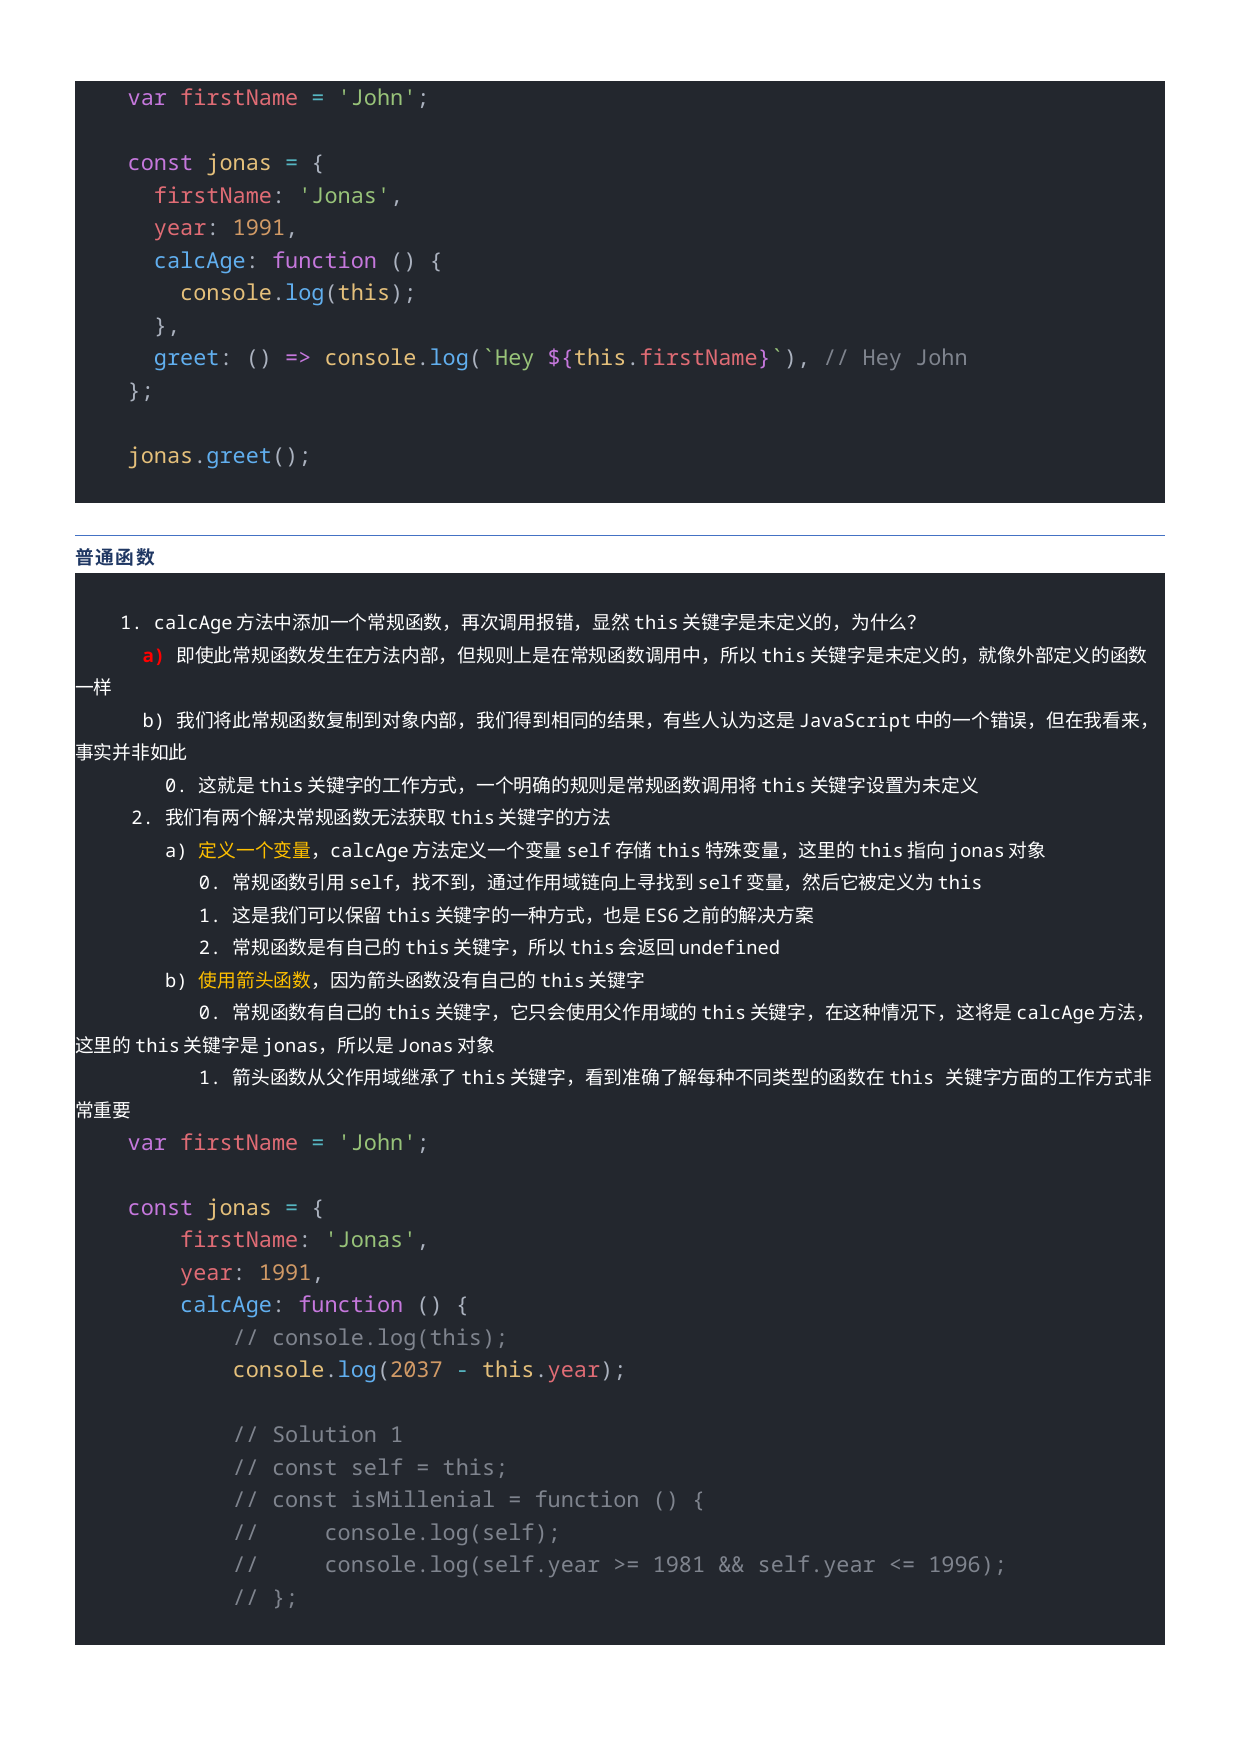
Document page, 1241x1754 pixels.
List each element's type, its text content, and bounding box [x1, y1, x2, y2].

text a) 定义一个变量，calcAge方法定义一个变量self存储this特殊变量，这里的this指向jonas对象 [75, 833, 1165, 865]
text a) 即使此常规函数发生在方法内部，但规则上是在常规函数调用中，所以this关键字是未定义的，就像外部定义的函数一样 [75, 638, 1165, 703]
text firstName: 'Jonas', [75, 1223, 1165, 1255]
text const jonas = { [75, 146, 1165, 178]
text // }; [75, 1580, 1165, 1613]
text // Solution 1 [75, 1418, 1165, 1450]
text // console.log(this); [75, 1320, 1165, 1353]
text var firstName = 'John'; [75, 81, 1165, 113]
text greet: () => console.log(`Hey ${this.firstName}`), // Hey John [75, 341, 1165, 373]
text firstName: 'Jonas', [75, 178, 1165, 211]
text year: 1991, [75, 211, 1165, 243]
text console.log(this); [75, 276, 1165, 308]
text year: 1991, [75, 1255, 1165, 1288]
text 1. 箭头函数从父作用域继承了this关键字，看到准确了解每种不同类型的函数在 this 关键字方面的工作方式非常重要 [75, 1060, 1165, 1125]
text 1. 这是我们可以保留this关键字的一种方式，也是ES6之前的解决方案 [75, 898, 1165, 930]
text 2. 我们有两个解决常规函数无法获取this关键字的方法 [75, 800, 1165, 833]
text }; [75, 373, 1165, 406]
text 0. 常规函数引用self，找不到，通过作用域链向上寻找到self变量，然后它被定义为this [75, 865, 1165, 898]
text // console.log(self.year >= 1981 && self.year <= 1996); [75, 1548, 1165, 1580]
text // console.log(self); [75, 1515, 1165, 1548]
text calcAge: function () { [75, 243, 1165, 276]
text b) 使用箭头函数，因为箭头函数没有自己的this关键字 [75, 963, 1165, 995]
text 0. 常规函数有自己的this关键字，它只会使用父作用域的this关键字，在这种情况下，这将是calcAge方法，这里的this关键字是jonas，所以是Jonas对象 [75, 995, 1165, 1060]
text b) 我们将此常规函数复制到对象内部，我们得到相同的结果，有些人认为这是JavaScript中的一个错误，但在我看来，事实并非如此 [75, 703, 1165, 768]
text 1. calcAge方法中添加一个常规函数，再次调用报错，显然this关键字是未定义的，为什么？ [75, 605, 1165, 638]
text 2. 常规函数是有自己的this关键字，所以this会返回undefined [75, 930, 1165, 963]
text calcAge: function () { [75, 1288, 1165, 1320]
text jonas.greet(); [75, 438, 1165, 471]
text var firstName = 'John'; [75, 1125, 1165, 1158]
text console.log(2037 - this.year); [75, 1353, 1165, 1385]
text // const isMillenial = function () { [75, 1483, 1165, 1515]
text 0. 这就是this关键字的工作方式，一个明确的规则是常规函数调用将this关键字设置为未定义 [75, 768, 1165, 800]
subtitle 普通函数 [75, 536, 1165, 573]
text // const self = this; [75, 1450, 1165, 1483]
text const jonas = { [75, 1190, 1165, 1223]
text }, [75, 308, 1165, 341]
